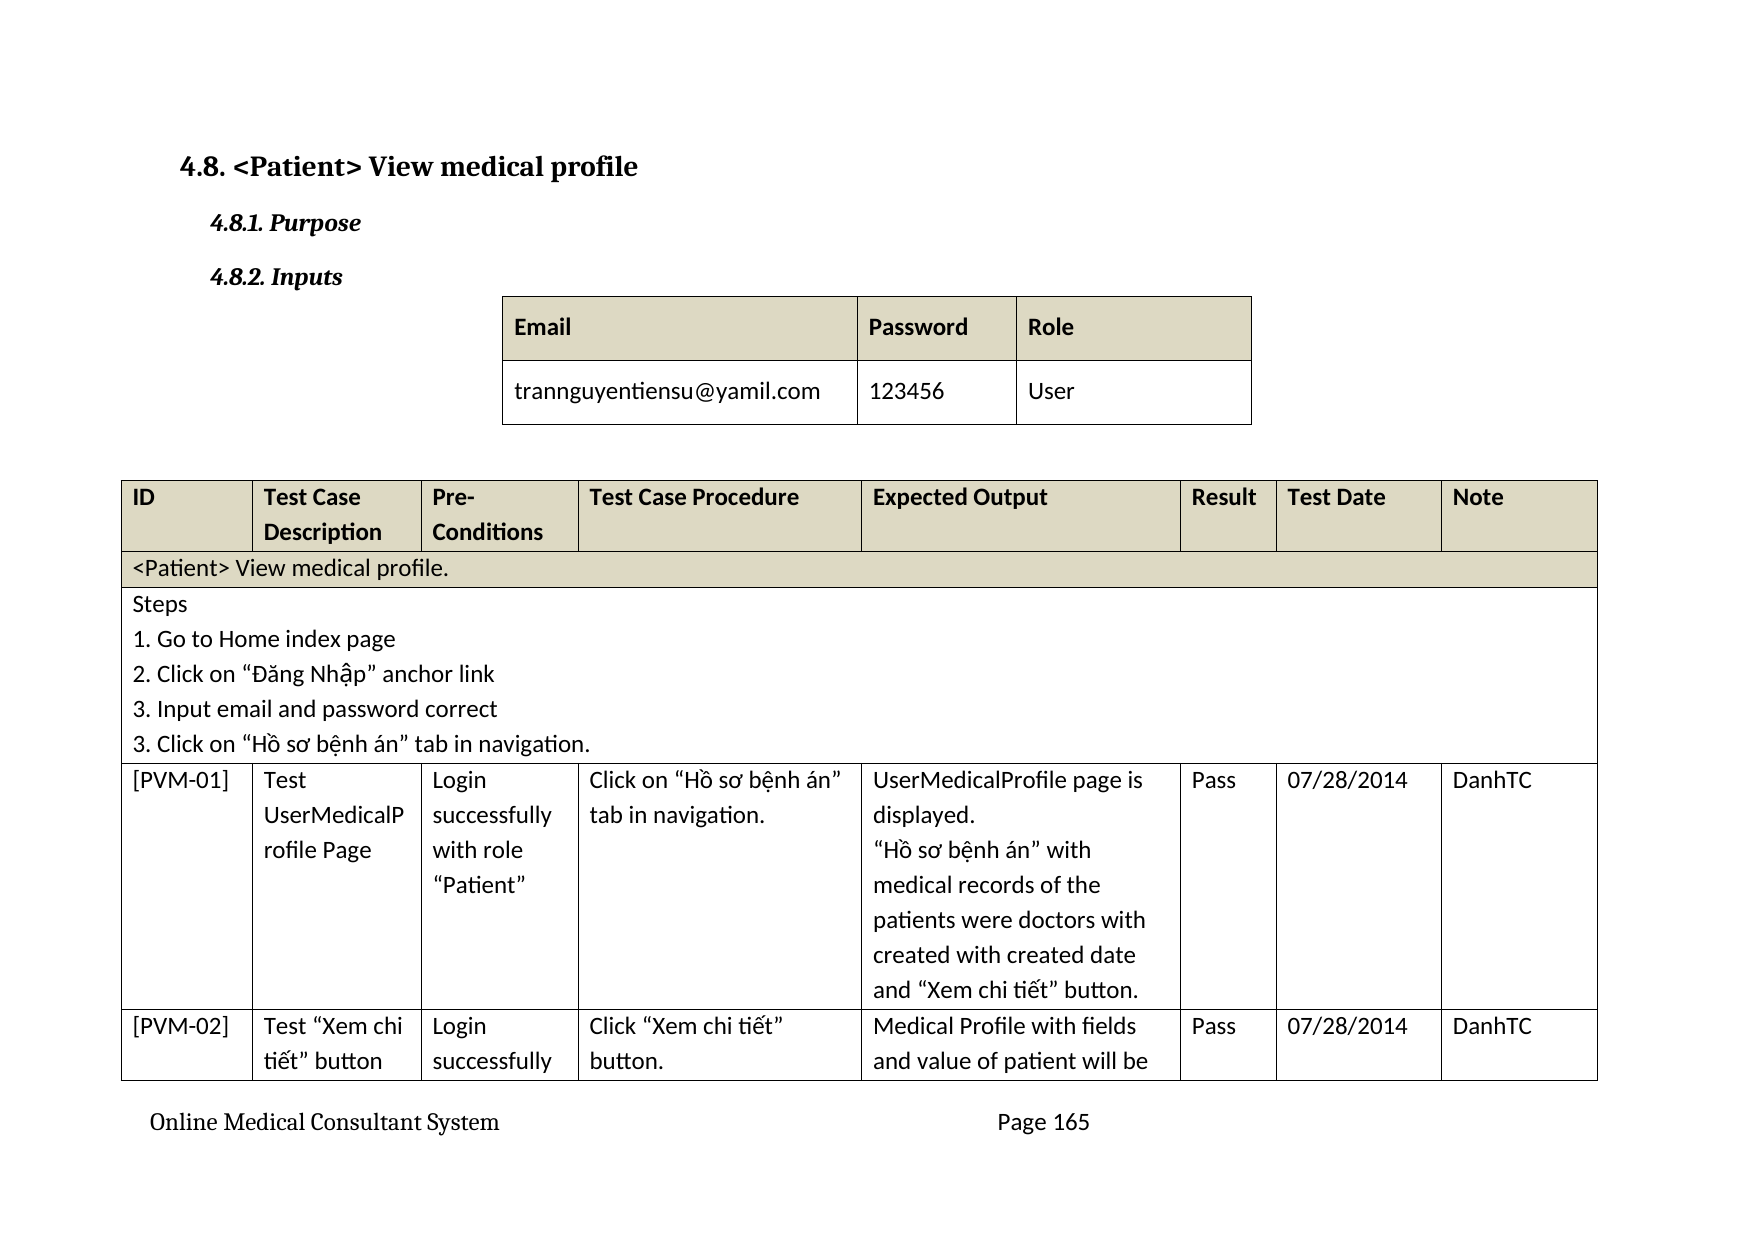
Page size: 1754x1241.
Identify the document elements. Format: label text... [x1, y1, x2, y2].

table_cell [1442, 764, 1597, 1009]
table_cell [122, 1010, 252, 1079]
subtitle Purpose [210, 209, 1604, 238]
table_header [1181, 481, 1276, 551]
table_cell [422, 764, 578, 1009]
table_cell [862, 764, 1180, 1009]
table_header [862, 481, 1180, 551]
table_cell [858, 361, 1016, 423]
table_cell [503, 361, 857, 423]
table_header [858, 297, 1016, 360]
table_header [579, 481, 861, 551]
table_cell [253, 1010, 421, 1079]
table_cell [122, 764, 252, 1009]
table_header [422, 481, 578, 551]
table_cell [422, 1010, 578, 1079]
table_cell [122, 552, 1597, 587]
subtitle <Patient> View medical profile [180, 150, 1604, 183]
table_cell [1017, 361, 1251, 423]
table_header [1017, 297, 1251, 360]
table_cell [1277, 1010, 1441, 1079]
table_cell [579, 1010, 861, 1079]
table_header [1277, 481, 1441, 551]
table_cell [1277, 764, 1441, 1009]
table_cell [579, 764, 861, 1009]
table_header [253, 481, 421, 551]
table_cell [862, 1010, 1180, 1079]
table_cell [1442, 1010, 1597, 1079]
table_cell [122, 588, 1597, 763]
subtitle Inputs [210, 263, 1604, 292]
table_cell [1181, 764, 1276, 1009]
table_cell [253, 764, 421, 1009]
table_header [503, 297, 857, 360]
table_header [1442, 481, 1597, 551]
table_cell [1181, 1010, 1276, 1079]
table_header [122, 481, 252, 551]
